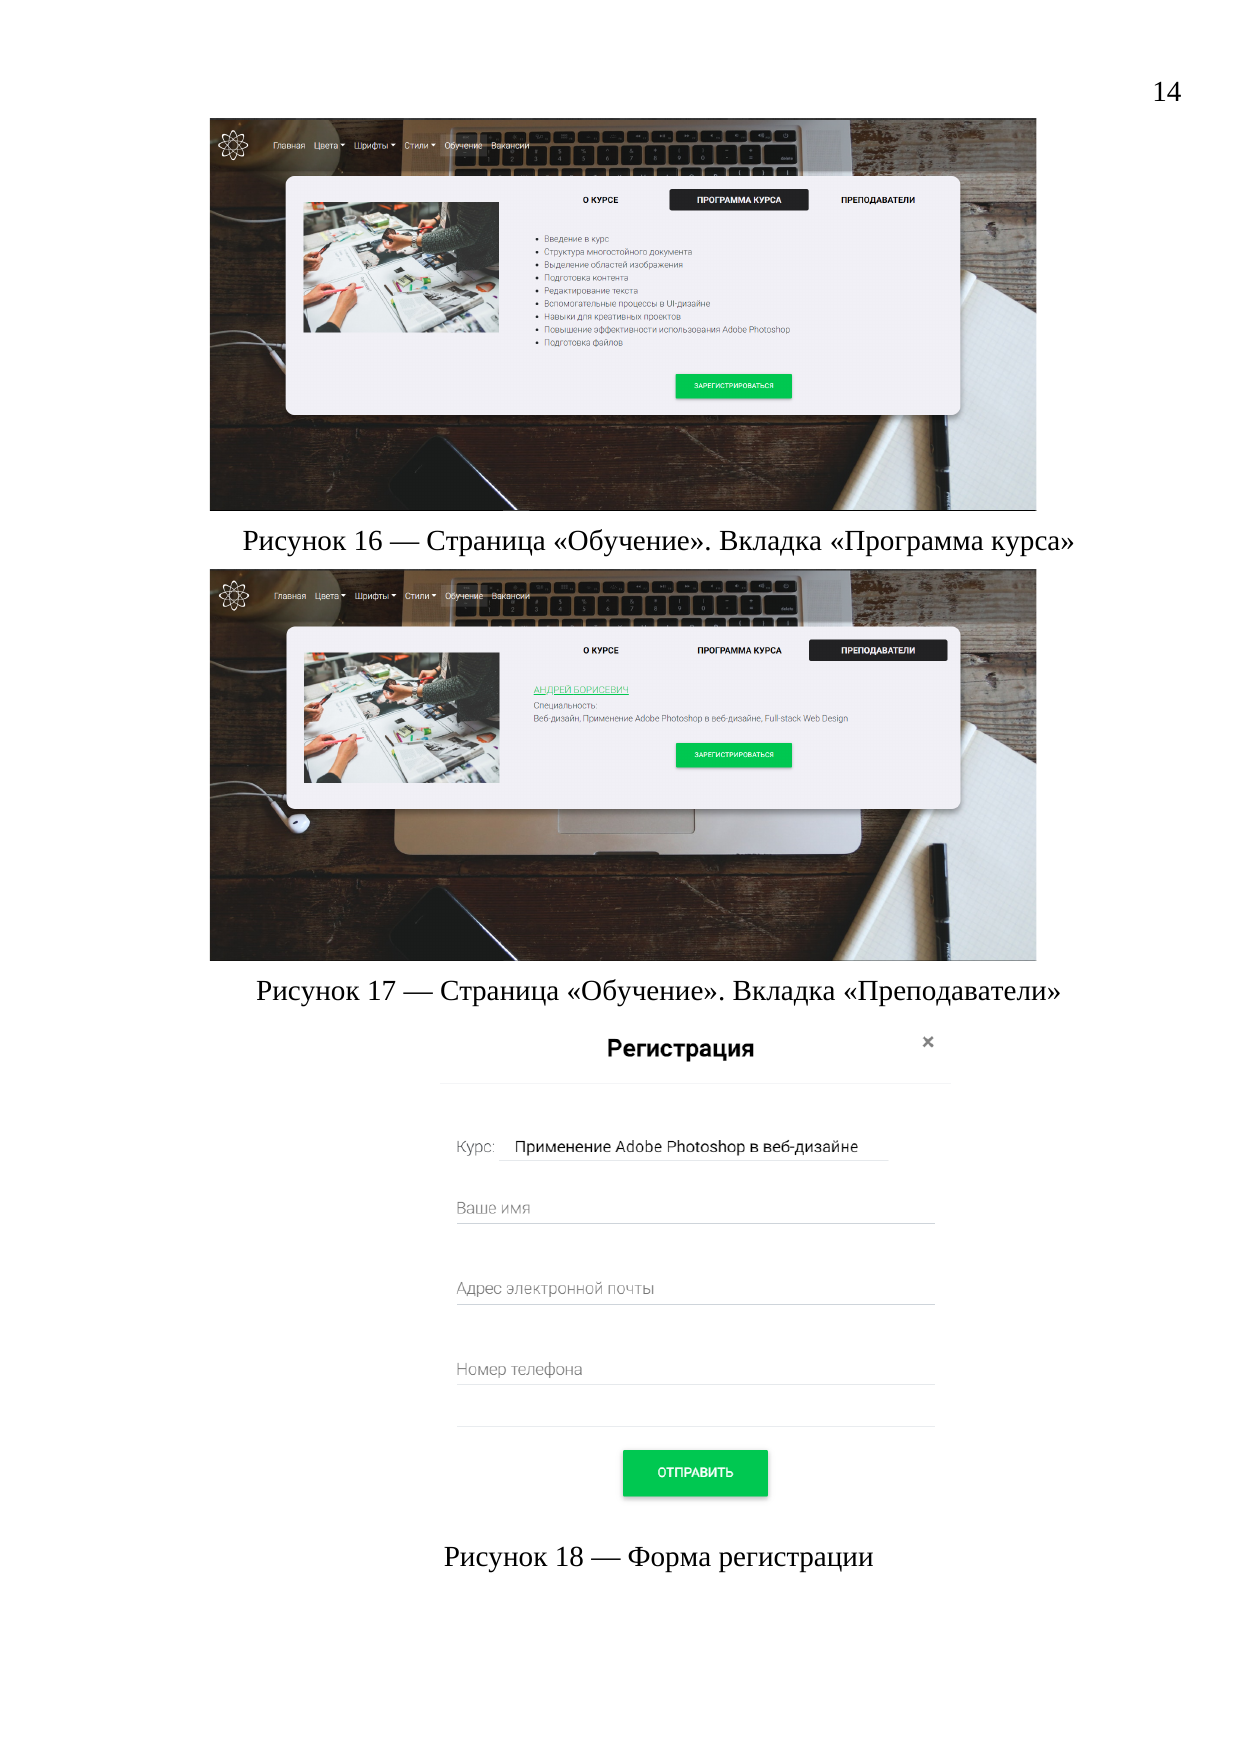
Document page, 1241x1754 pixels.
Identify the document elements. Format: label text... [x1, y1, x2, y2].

text Рисунок 18 — Форма регистрации [136, 1539, 1181, 1573]
picture [440, 1019, 951, 1527]
picture [209, 118, 1037, 511]
text Рисунок 17 — Страница «Обучение». Вкладка «Преподаватели» [136, 973, 1181, 1007]
picture [209, 569, 1037, 961]
text Рисунок 16 — Страница «Обучение». Вкладка «Программа курса» [136, 523, 1181, 557]
